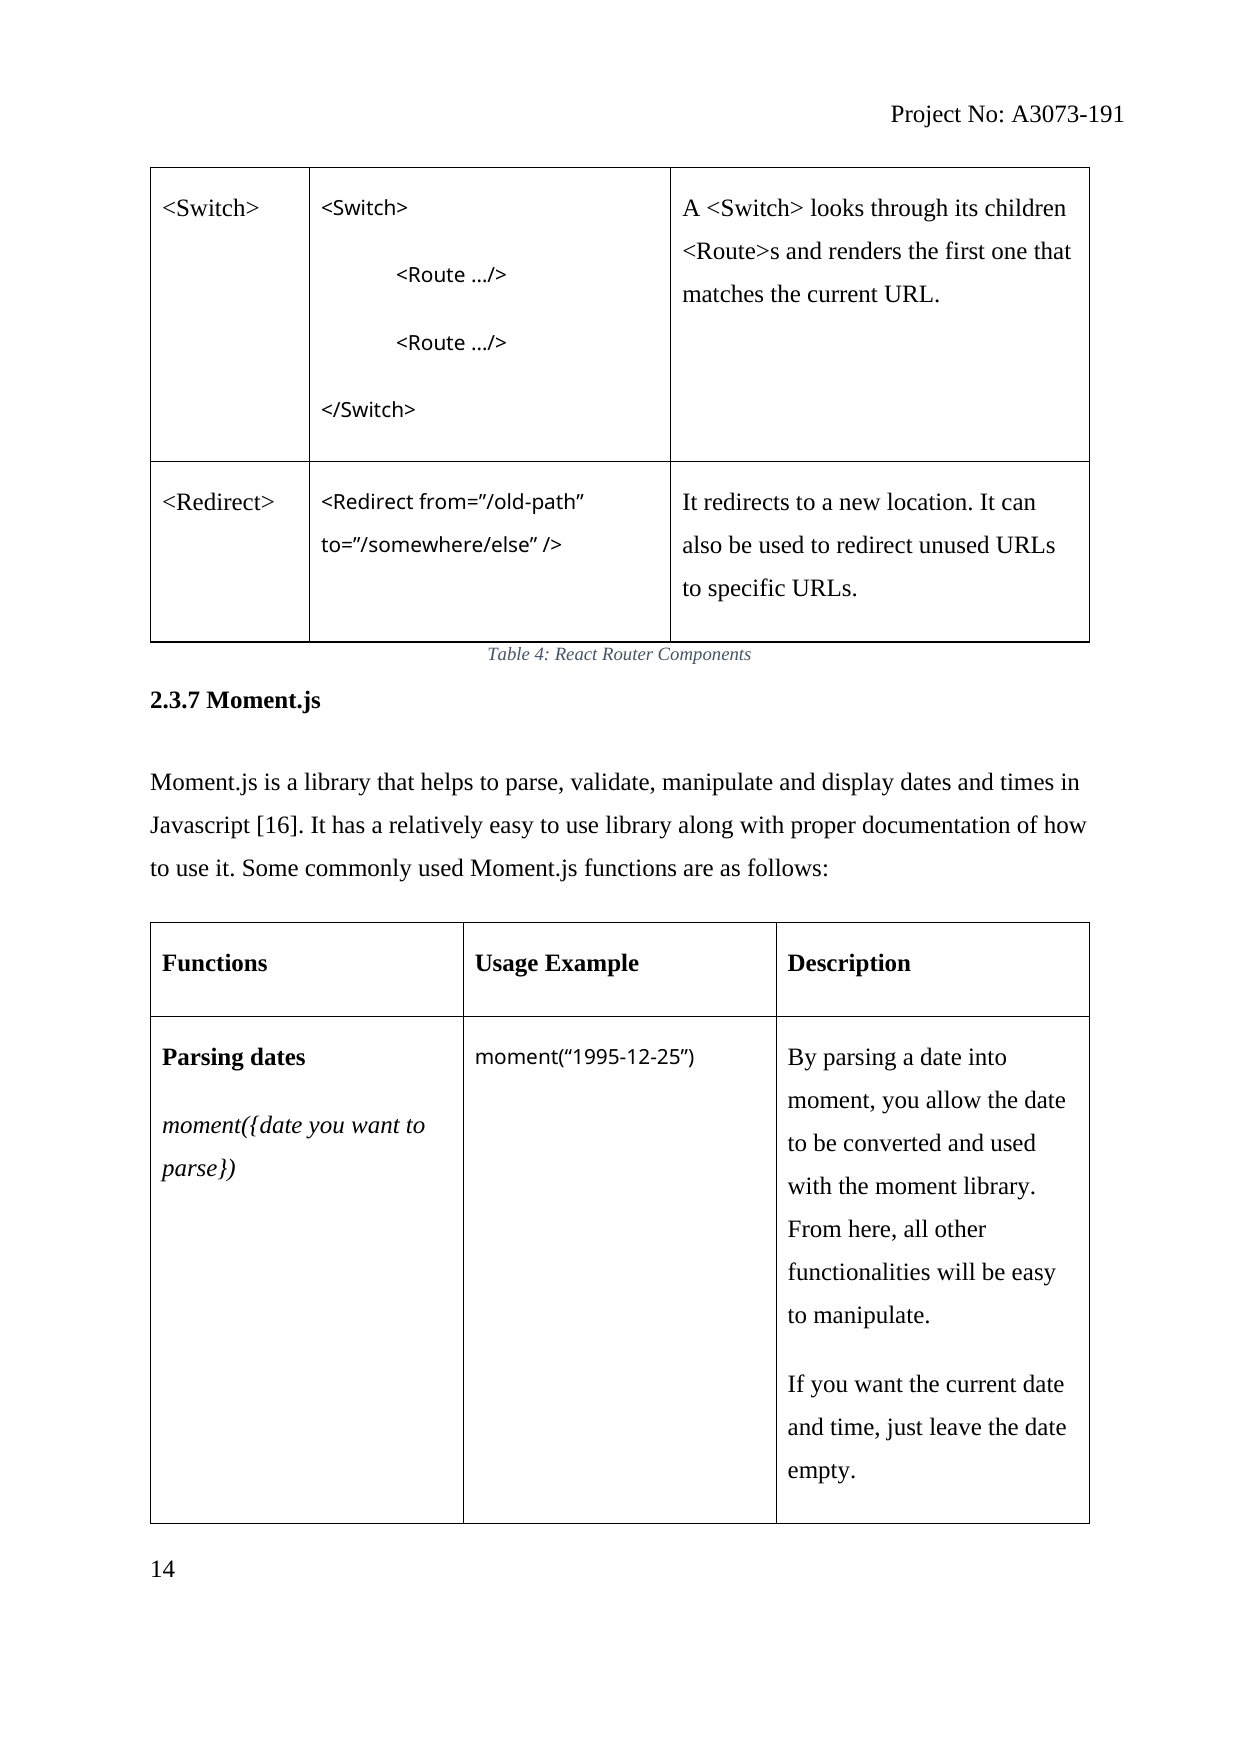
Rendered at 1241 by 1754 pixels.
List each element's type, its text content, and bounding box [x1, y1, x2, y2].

table_cell By parsing a date into moment, you allow the date to be converted and used with the moment library. From here, all other functionalities will be easy to manipulate. If you want the current date and time, just leave the date empty. [777, 1017, 1089, 1523]
table_cell <Switch> [151, 168, 309, 461]
table_header Functions [151, 923, 463, 1016]
table_header Usage Example [464, 923, 776, 1016]
text Moment.js is a library that helps to parse, validate, manipulate and display dates and times in Javascript [16]. It has a relatively easy to use library along with proper documentation of how to use it. Some commonly used Moment.js functions are as follows: [150, 767, 1090, 882]
table_cell It redirects to a new location. It can also be used to redirect unused URLs to specific URLs. [671, 462, 1089, 641]
text Table 4: React Router Components [150, 643, 1090, 664]
table_cell moment(“1995-12-25”) [464, 1017, 776, 1523]
table_cell <Redirect> [151, 462, 309, 641]
table_cell <Switch> <Route …/> <Route …/> </Switch> [310, 168, 670, 461]
subtitle 2.3.7 Moment.js [150, 685, 1090, 713]
table_cell A <Switch> looks through its children <Route>s and renders the first one that matches the current URL. [671, 168, 1089, 461]
table_cell <Redirect from=”/old-path” to=”/somewhere/else” /> [310, 462, 670, 641]
table_cell Parsing dates moment({date you want to parse}) [151, 1017, 463, 1523]
table_header Description [777, 923, 1089, 1016]
